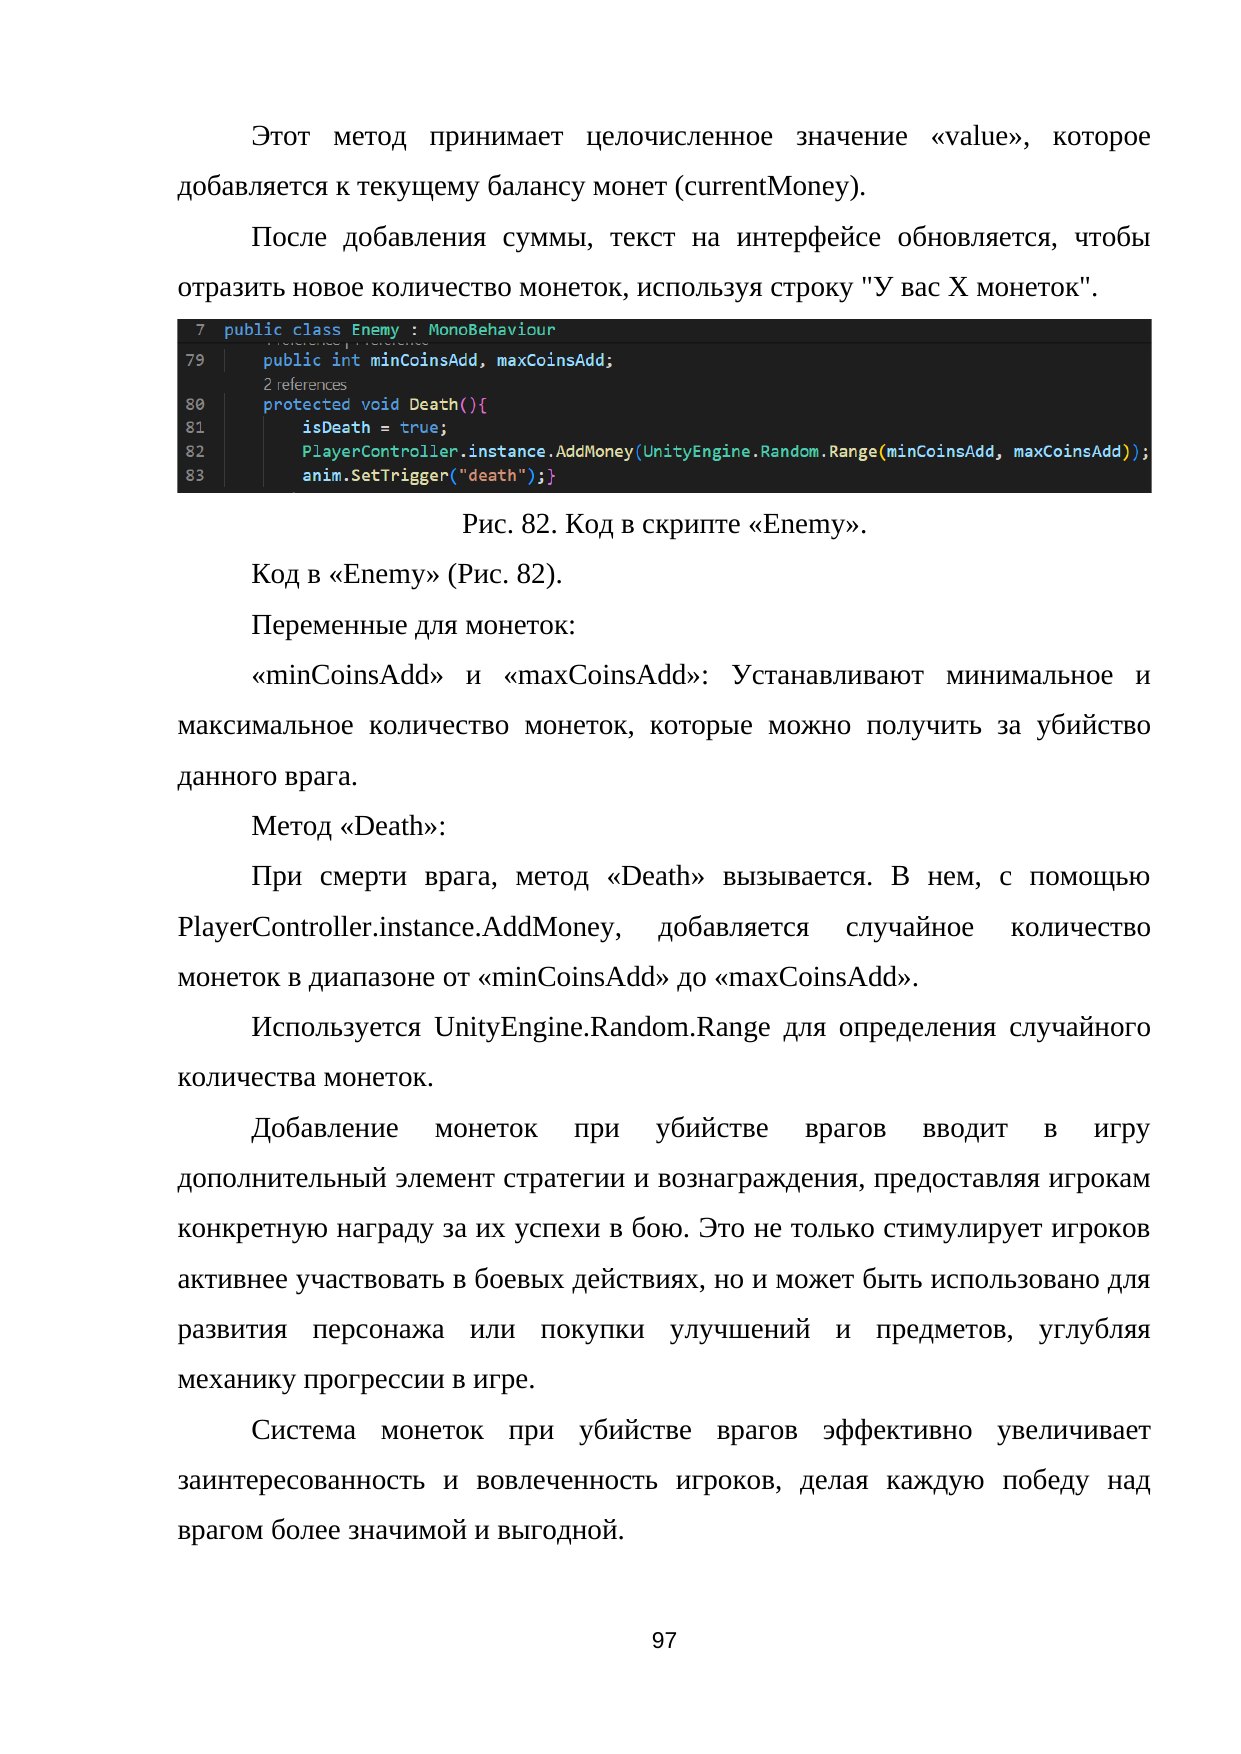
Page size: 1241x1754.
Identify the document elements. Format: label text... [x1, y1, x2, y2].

text «minCoinsAdd» и «maxCoinsAdd»: Устанавливают минимальное и максимальное количество монеток, которые можно получить за убийство данного врага. [177, 657, 1152, 791]
text После добавления суммы, текст на интерфейсе обновляется, чтобы отразить новое количество монеток, используя строку "У вас X монеток". [177, 219, 1152, 303]
text Этот метод принимает целочисленное значение «value», которое добавляется к текущему балансу монет (currentMoney). [177, 118, 1152, 202]
text Система монеток при убийстве врагов эффективно увеличивает заинтересованность и вовлеченность игроков, делая каждую победу над врагом более значимой и выгодной. [177, 1412, 1152, 1546]
text Рис. 82. Код в скрипте «Enemy». [177, 506, 1152, 540]
text При смерти врага, метод «Death» вызывается. В нем, с помощью PlayerController.instance.AddMoney, добавляется случайное количество монеток в диапазоне от «minCoinsAdd» до «maxCoinsAdd». [177, 858, 1152, 992]
text Используется UnityEngine.Random.Range для определения случайного количества монеток. [177, 1009, 1152, 1093]
picture [177, 319, 1152, 493]
text Код в «Enemy» (Рис. 82). [177, 556, 1152, 590]
text Переменные для монеток: [177, 607, 1152, 640]
text Добавление монеток при убийстве врагов вводит в игру дополнительный элемент стратегии и вознаграждения, предоставляя игрокам конкретную награду за их успехи в бою. Это не только стимулирует игроков активнее участвовать в боевых действиях, но и может быть использовано для развития персонажа или покупки улучшений и предметов, углубляя механику прогрессии в игре. [177, 1110, 1152, 1395]
text Метод «Death»: [177, 808, 1152, 842]
